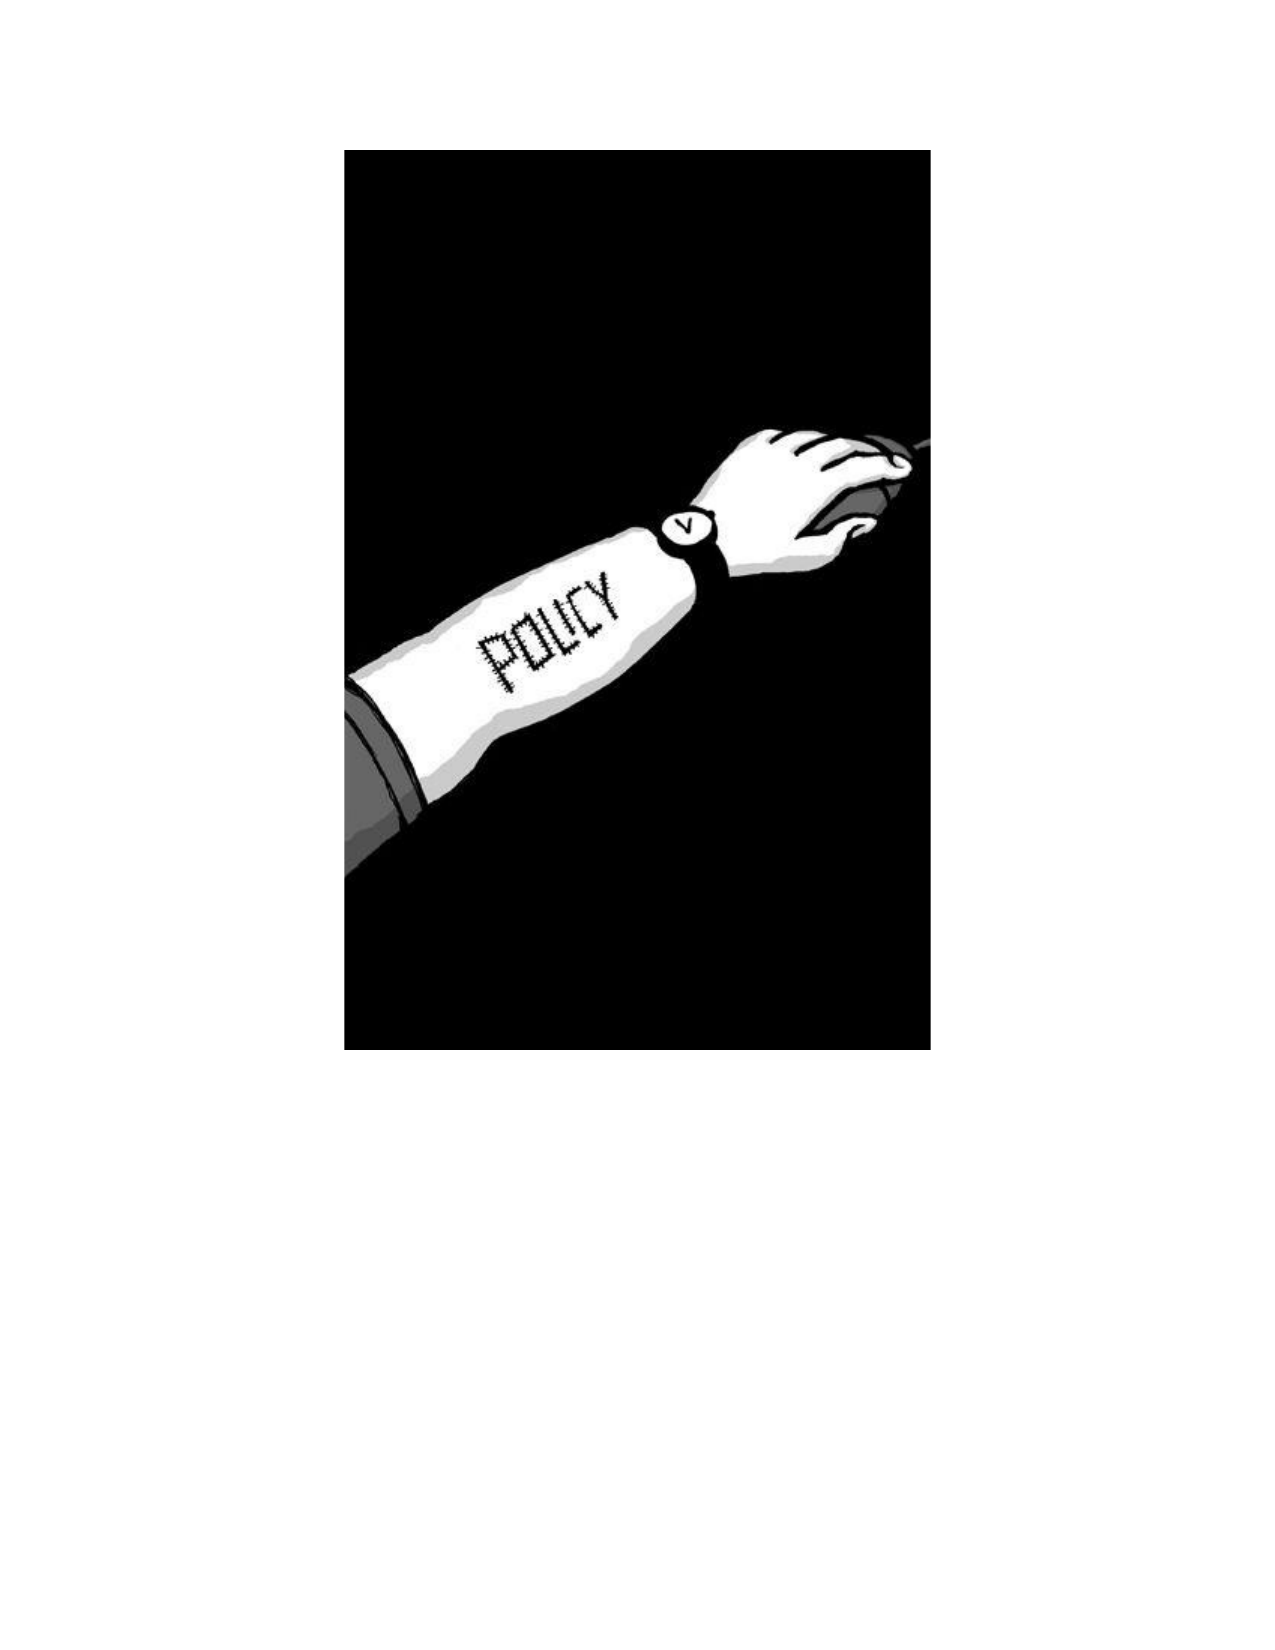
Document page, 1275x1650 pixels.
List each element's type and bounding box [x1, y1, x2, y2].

picture [344, 150, 931, 1050]
